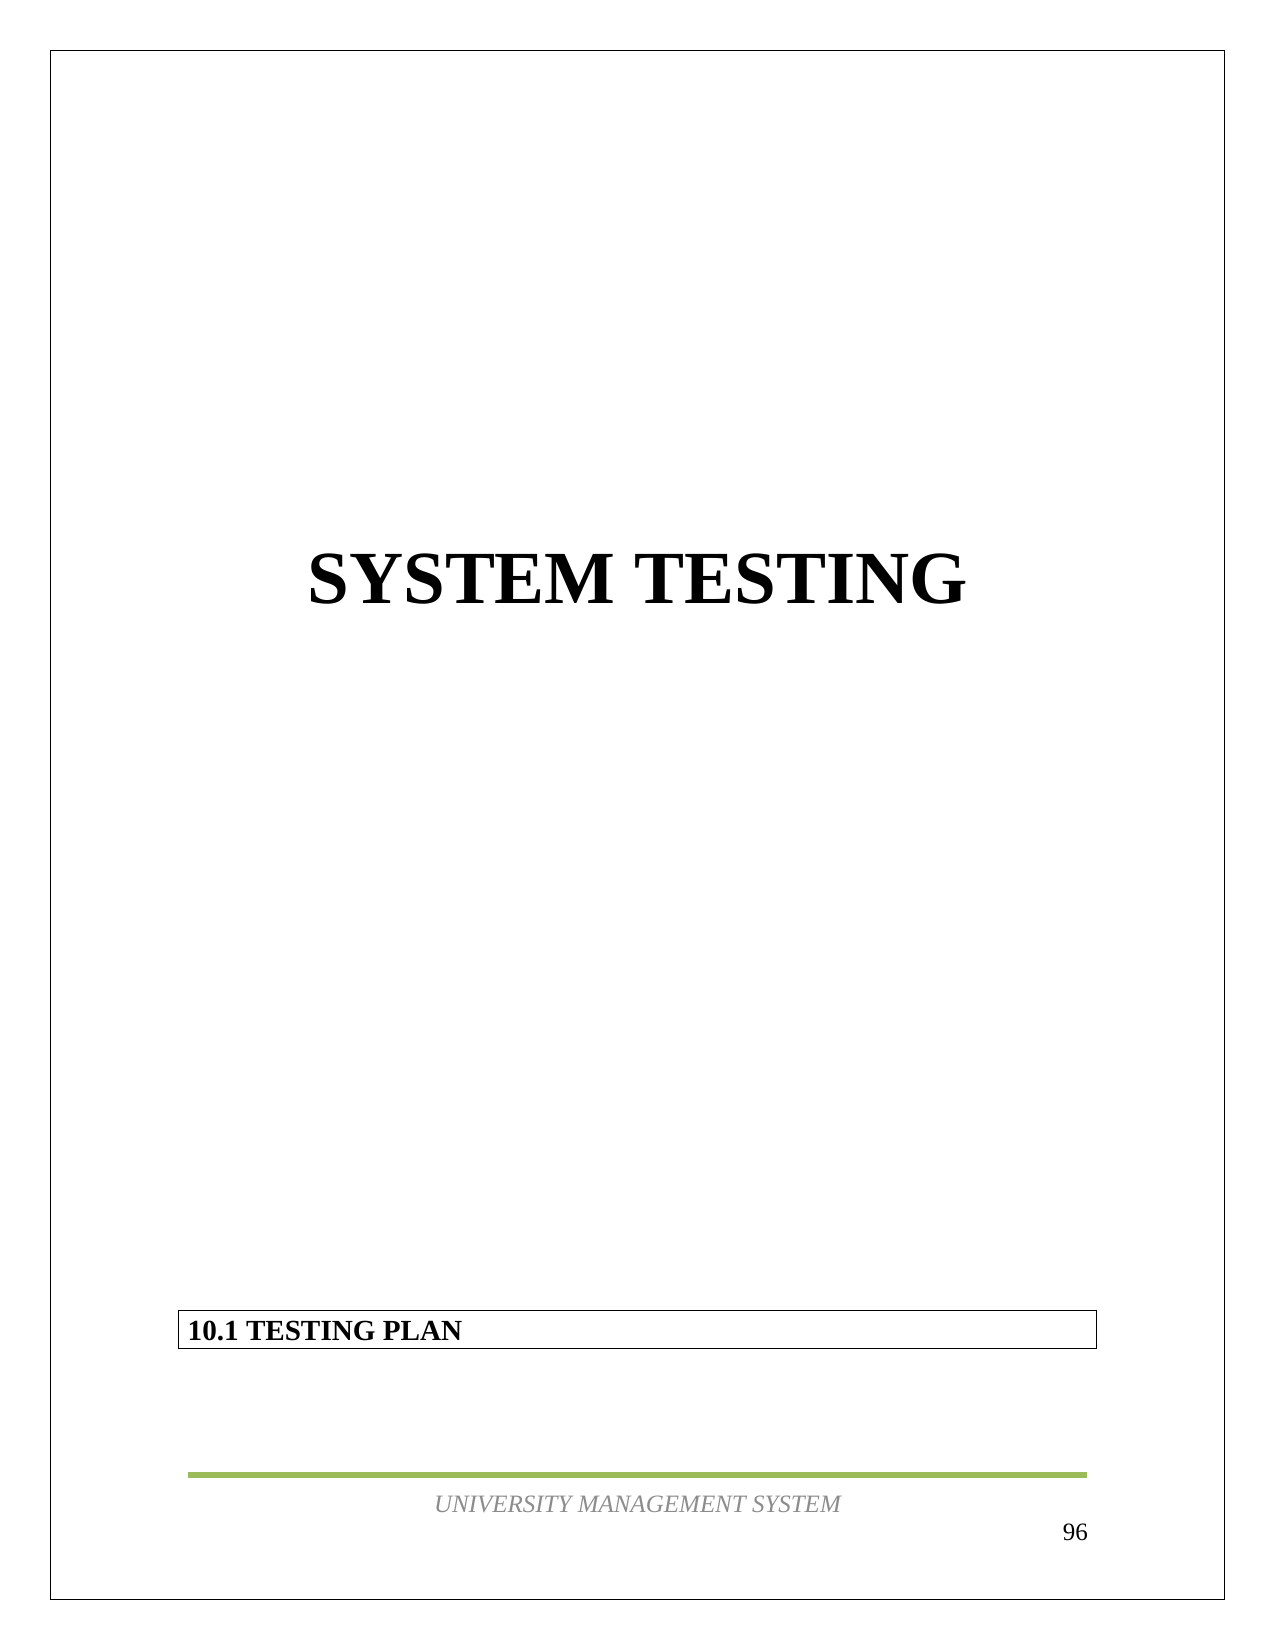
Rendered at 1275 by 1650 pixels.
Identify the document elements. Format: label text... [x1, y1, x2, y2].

text SYSTEM TESTING [187, 533, 1087, 619]
text 10.1 TESTING PLAN [179, 1311, 1096, 1348]
